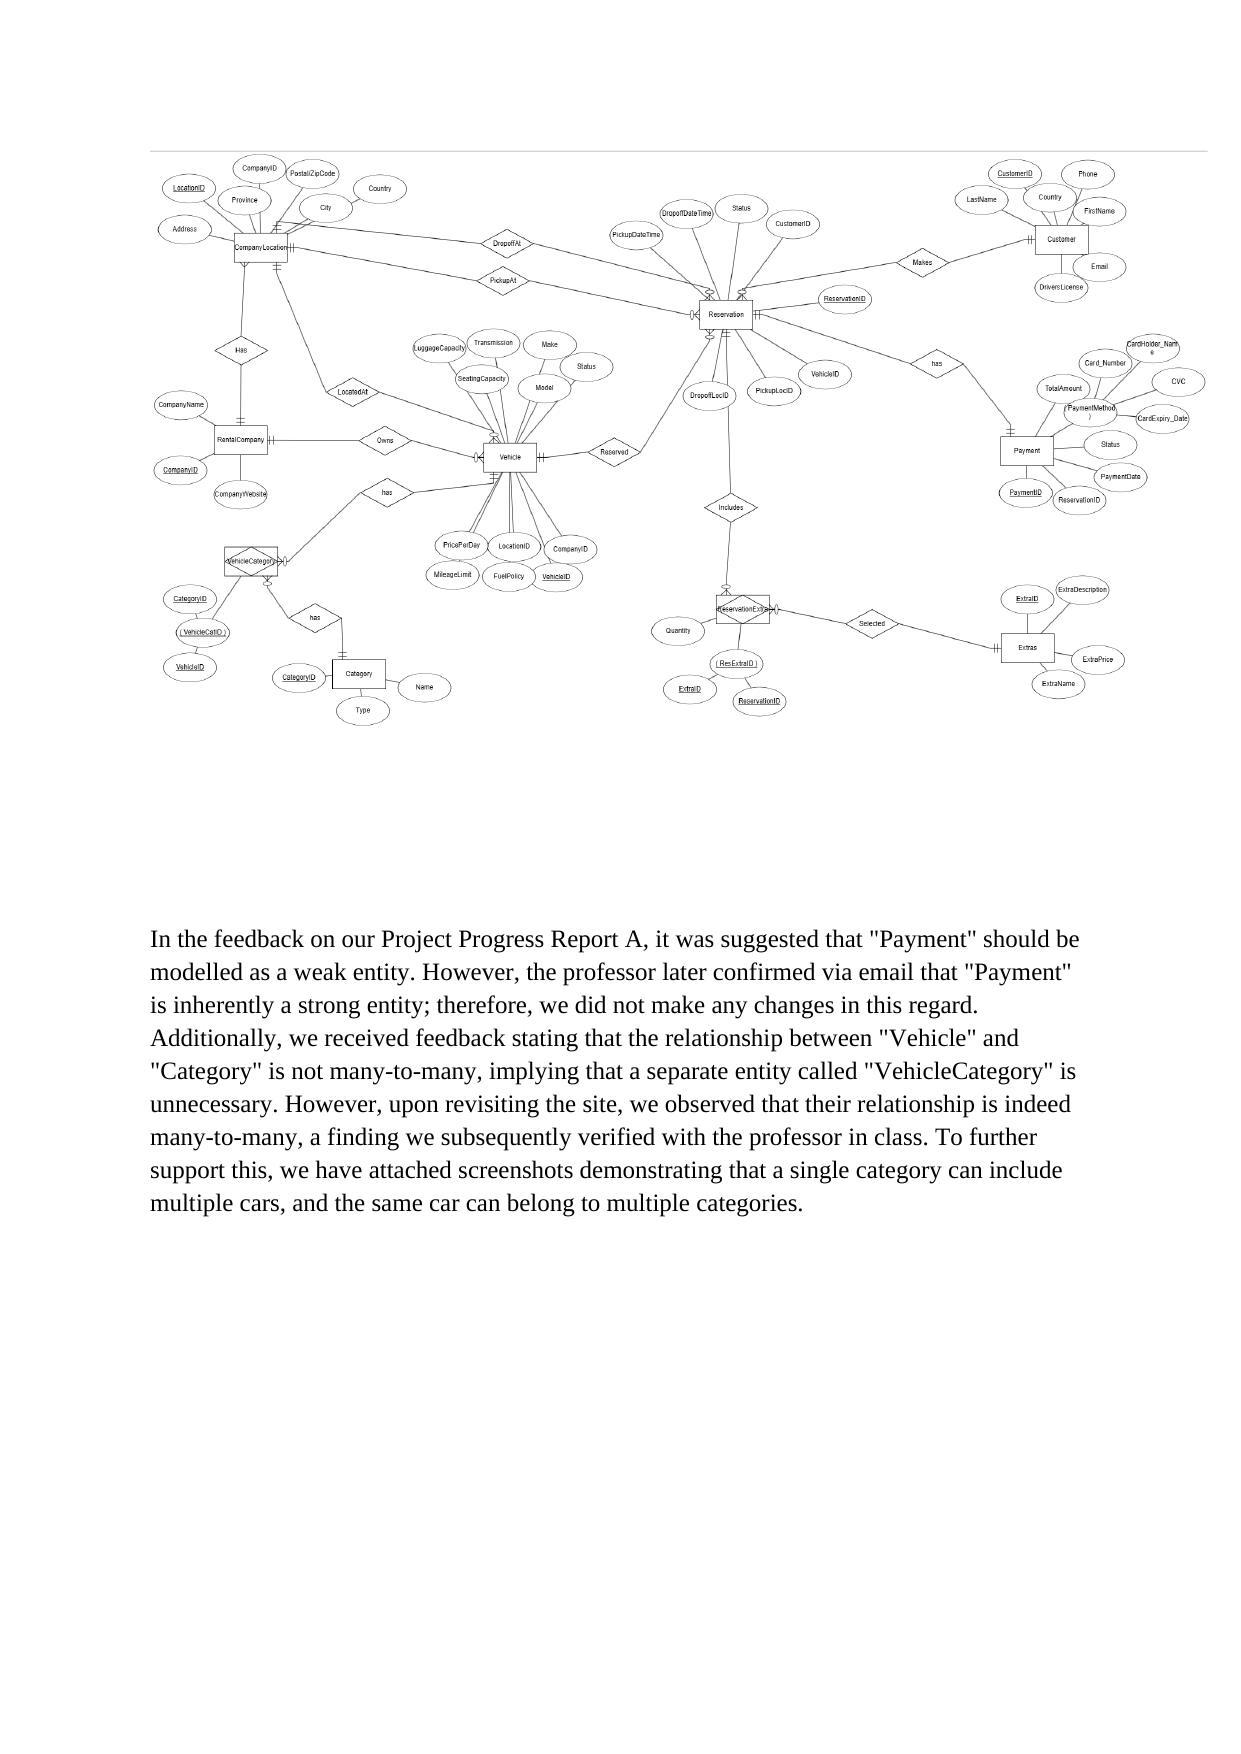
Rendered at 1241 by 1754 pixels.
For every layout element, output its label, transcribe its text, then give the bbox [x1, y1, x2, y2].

text In the feedback on our Project Progress Report A, it was suggested that "Payment" should be modelled as a weak entity. However, the professor later confirmed via email that "Payment" is inherently a strong entity; therefore, we did not make any changes in this regard. Additionally, we received feedback stating that the relationship between "Vehicle" and "Category" is not many-to-many, implying that a separate entity called "VehicleCategory" is unnecessary. However, upon revisiting the site, we observed that their relationship is indeed many-to-many, a finding we subsequently verified with the professor in class. To further support this, we have attached screenshots demonstrating that a single category can include multiple cars, and the same car can belong to multiple categories. [150, 924, 1090, 1217]
picture [150, 150, 1208, 728]
